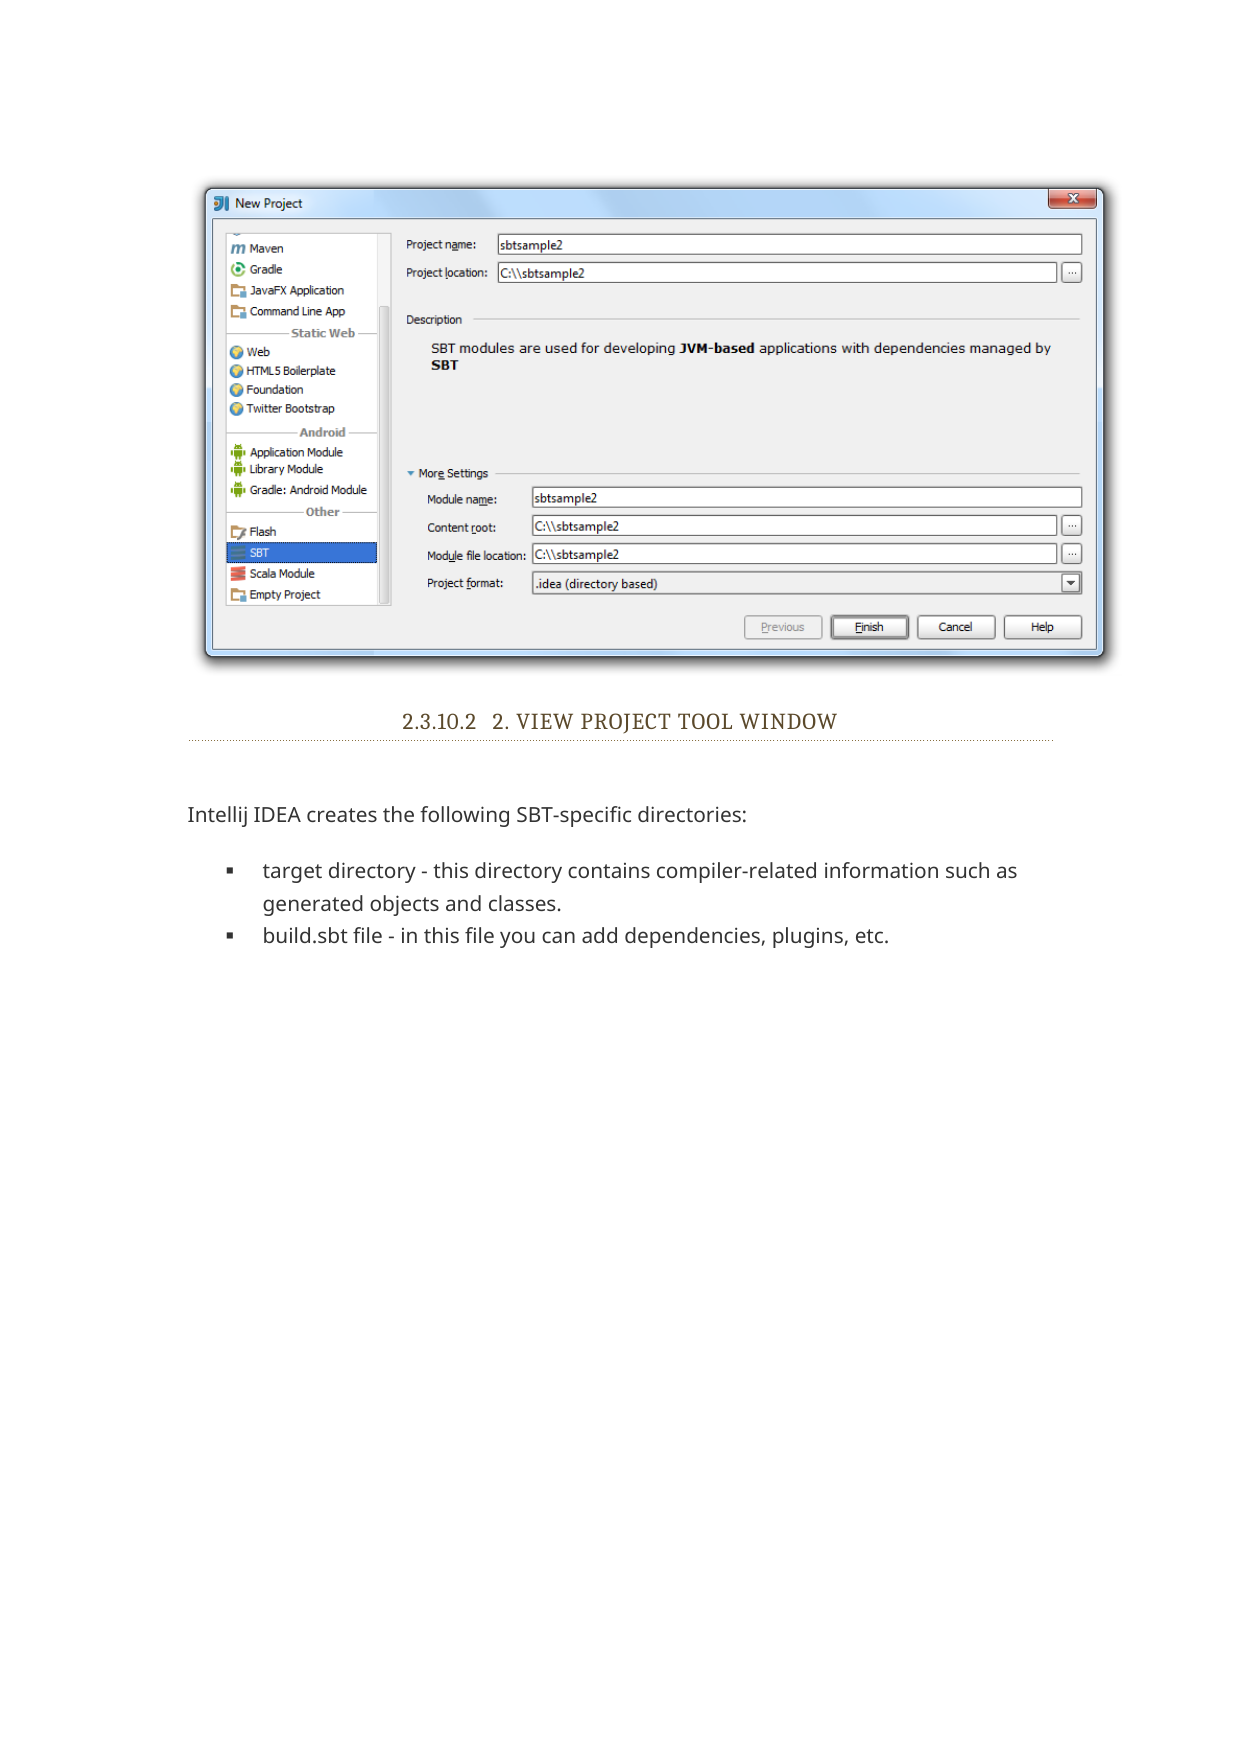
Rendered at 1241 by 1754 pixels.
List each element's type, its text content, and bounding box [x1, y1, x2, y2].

subtitle 2. View Project Tool Window [187, 705, 1053, 741]
list build.sbt file - in this file you can add dependencies, plugins, etc. [225, 919, 1053, 952]
list target directory - this directory contains compiler-related information such as generated objects and classes. [225, 854, 1053, 919]
picture [187, 168, 1122, 676]
text Intellij IDEA creates the following SBT-specific directories: [187, 766, 1053, 831]
